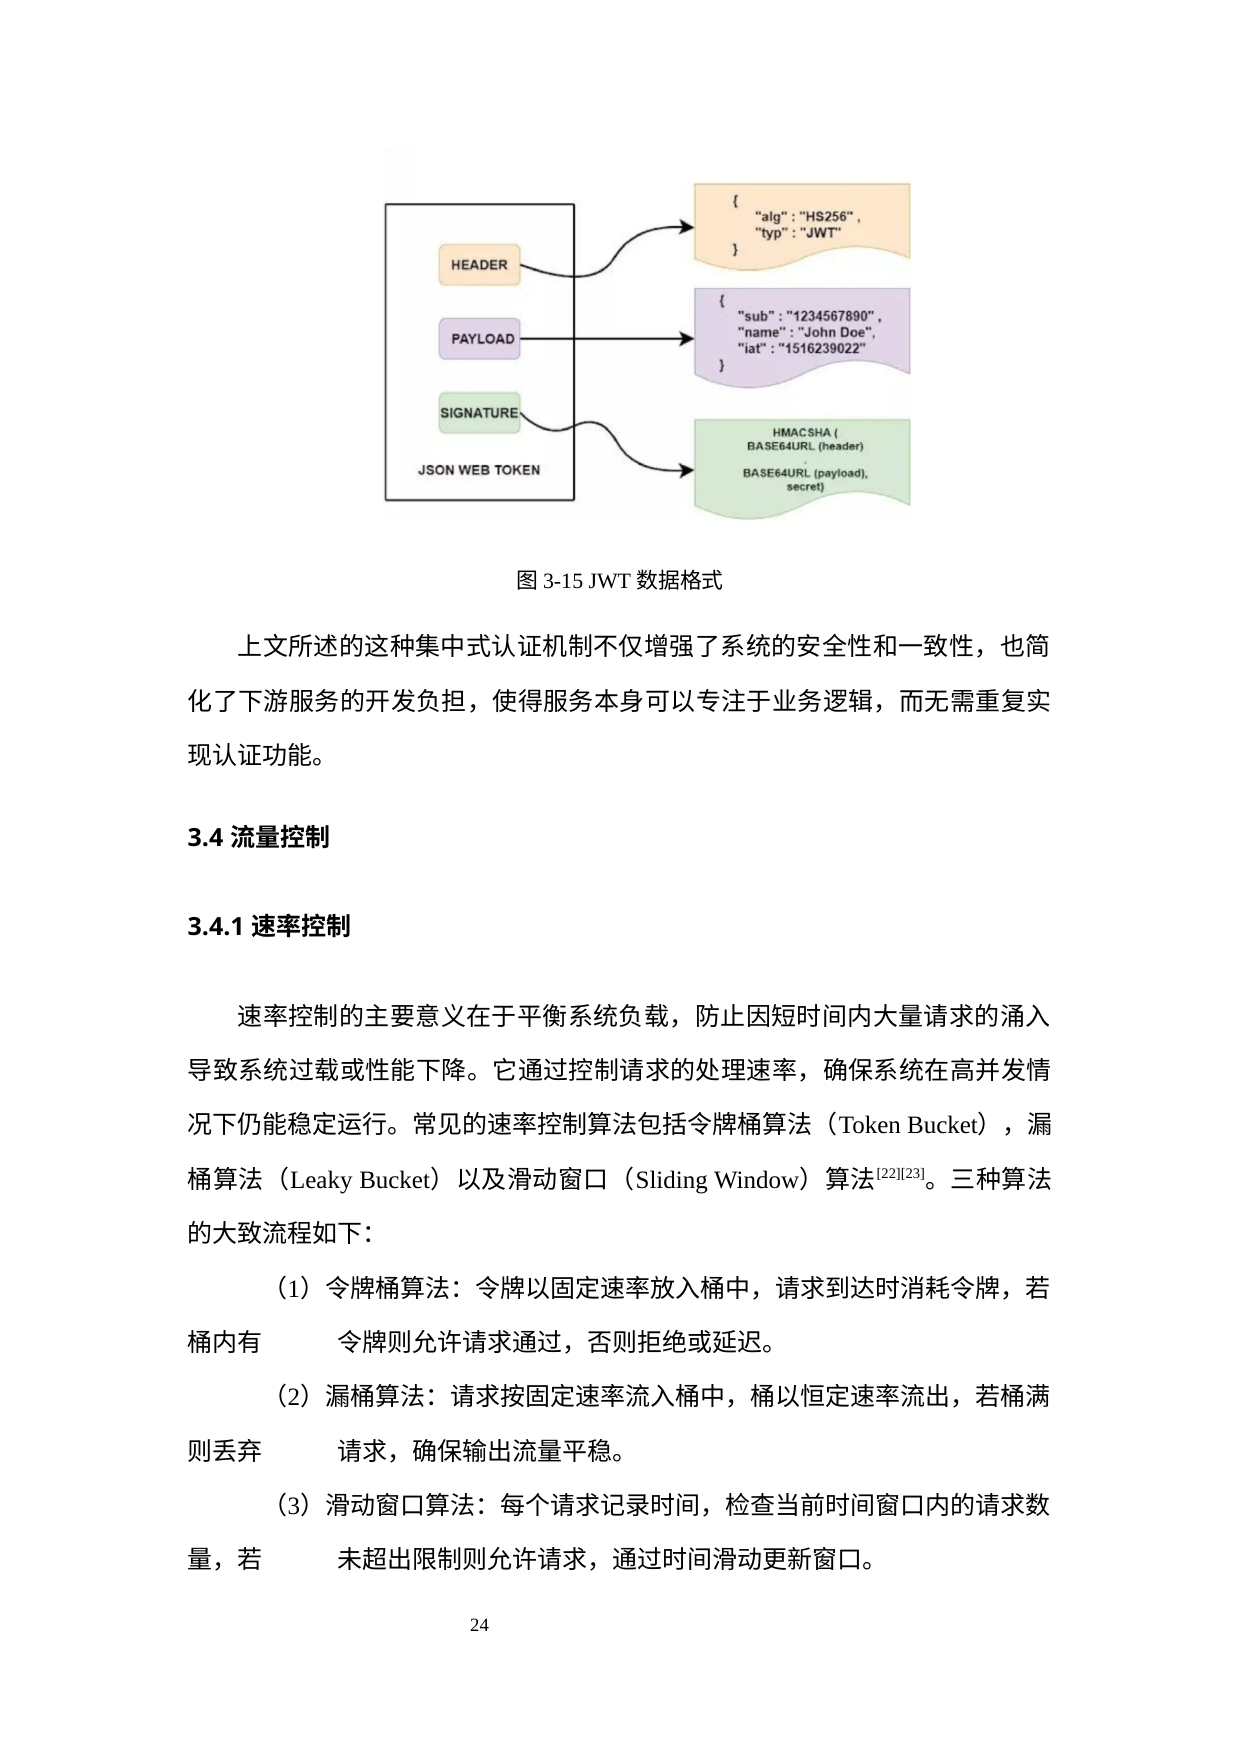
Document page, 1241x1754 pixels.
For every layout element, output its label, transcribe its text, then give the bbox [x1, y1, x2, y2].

list 令牌桶算法：令牌以固定速率放入桶中，请求到达时消耗令牌，若桶内有 令牌则允许请求通过，否则拒绝或延迟。 [187, 1268, 1053, 1359]
picture [362, 150, 937, 550]
text 图3-15 JWT 数据格式 [187, 563, 1053, 595]
subtitle 3.4.1 速率控制 [187, 907, 1053, 943]
subtitle 3.4 流量控制 [187, 817, 1053, 853]
list 漏桶算法：请求按固定速率流入桶中，桶以恒定速率流出，若桶满则丢弃 请求，确保输出流量平稳。 [187, 1377, 1053, 1467]
text 速率控制的主要意义在于平衡系统负载，防止因短时间内大量请求的涌入导致系统过载或性能下降。它通过控制请求的处理速率，确保系统在高并发情况下仍能稳定运行。常见的速率控制算法包括令牌桶算法（Token Bucket），漏桶算法（Leaky Bucket）以及滑动窗口（Sliding Window）算法[22][23]。三种算法的大致流程如下： [187, 996, 1053, 1250]
list 滑动窗口算法：每个请求记录时间，检查当前时间窗口内的请求数量，若 未超出限制则允许请求，通过时间滑动更新窗口。 [187, 1486, 1053, 1576]
text 上文所述的这种集中式认证机制不仅增强了系统的安全性和一致性，也简化了下游服务的开发负担，使得服务本身可以专注于业务逻辑，而无需重复实现认证功能。 [187, 627, 1053, 772]
